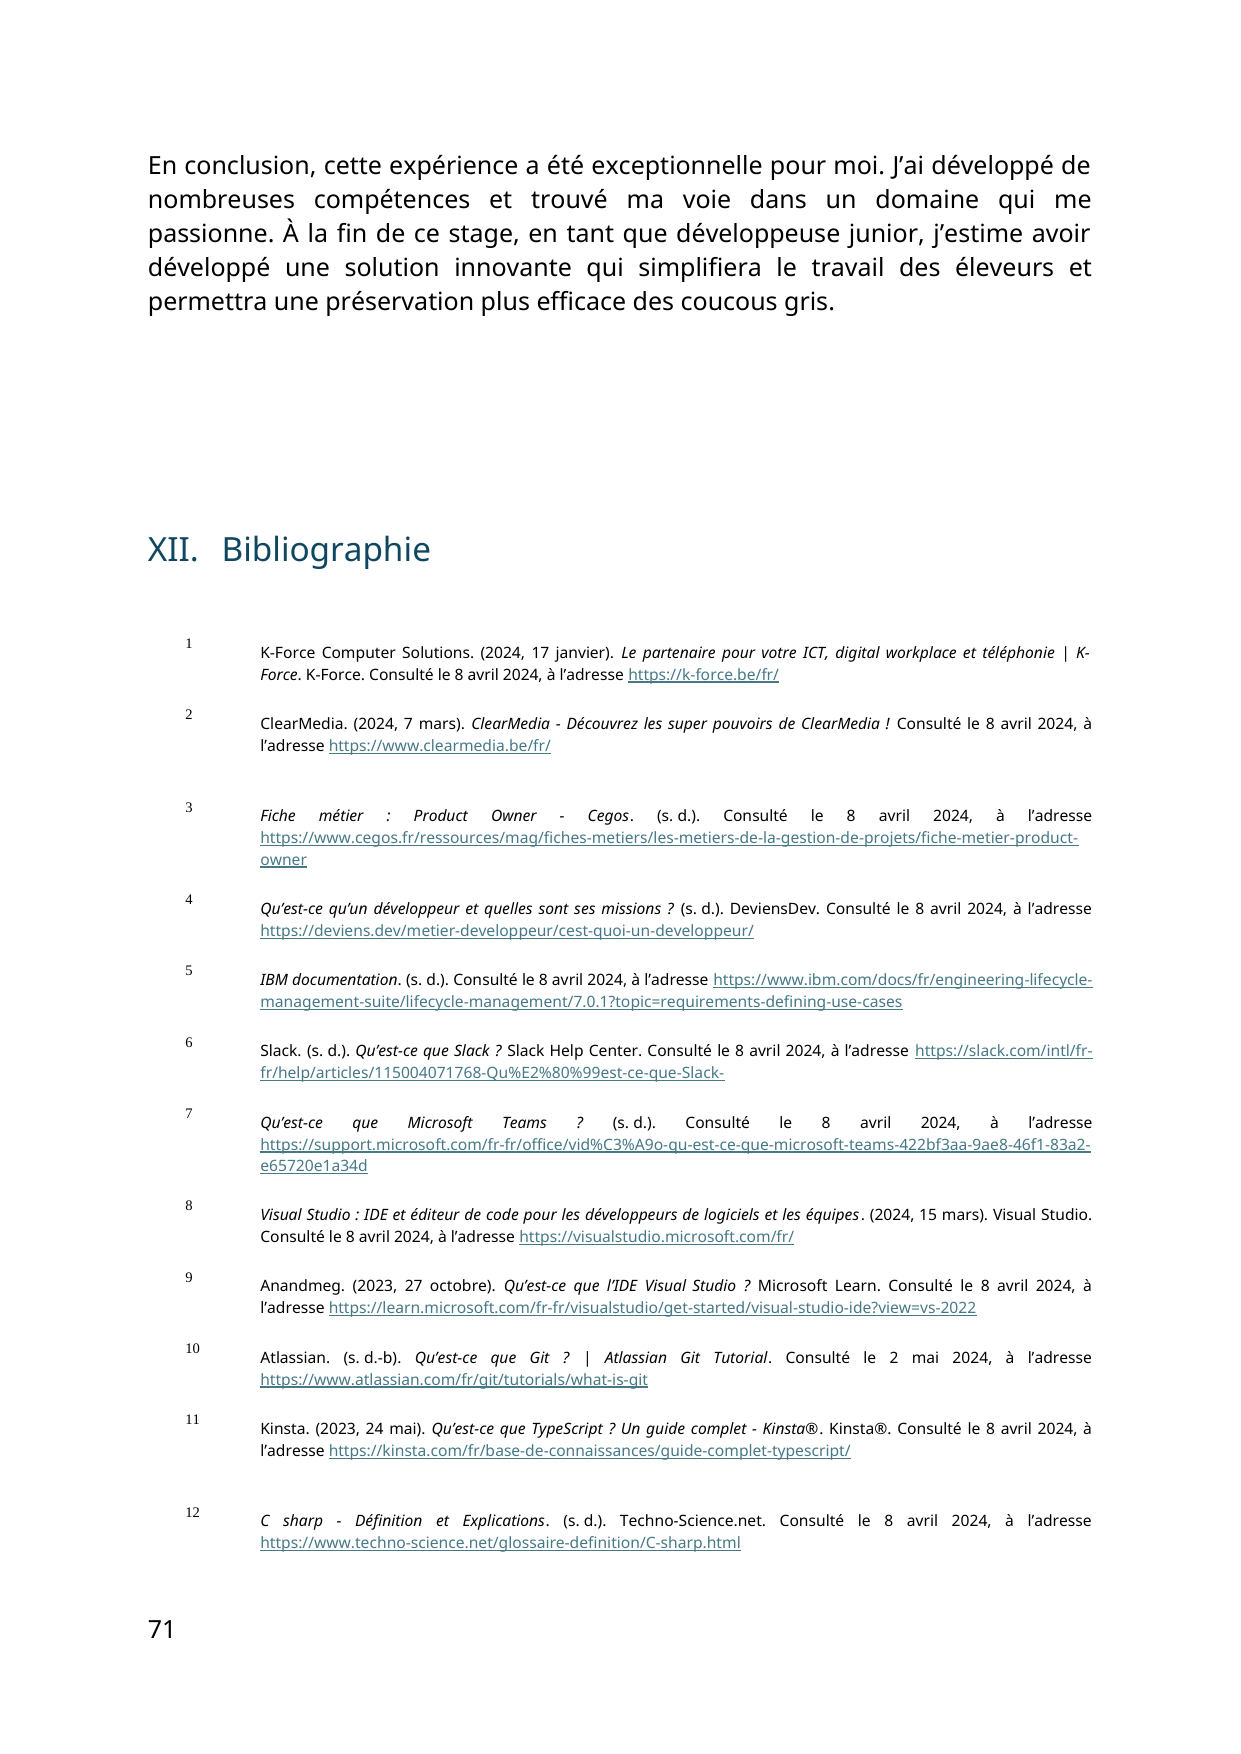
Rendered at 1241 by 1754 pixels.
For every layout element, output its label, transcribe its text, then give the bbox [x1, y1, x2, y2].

list ClearMedia. (2024, 7 mars). ClearMedia - Découvrez les super pouvoirs de ClearMedia ! Consulté le 8 avril 2024, à l’adresse https://www.clearmedia.be/fr/ [185, 706, 1093, 756]
list Fiche métier : Product Owner - Cegos. (s. d.). Consulté le 8 avril 2024, à l’adresse https://www.cegos.fr/ressources/mag/fiches-metiers/les-metiers-de-la-gestion-de-projets/fiche-metier-product-owner [185, 798, 1093, 870]
list IBM documentation. (s. d.). Consulté le 8 avril 2024, à l’adresse https://www.ibm.com/docs/fr/engineering-lifecycle-management-suite/lifecycle-management/7.0.1?topic=requirements-defining-use-cases [185, 962, 1093, 1012]
list Anandmeg. (2023, 27 octobre). Qu’est-ce que l’IDE Visual Studio ? Microsoft Learn. Consulté le 8 avril 2024, à l’adresse https://learn.microsoft.com/fr-fr/visualstudio/get-started/visual-studio-ide?view=vs-2022 [185, 1268, 1093, 1318]
list K-Force Computer Solutions. (2024, 17 janvier). Le partenaire pour votre ICT, digital workplace et téléphonie | K-Force. K-Force. Consulté le 8 avril 2024, à l’adresse https://k-force.be/fr/ [185, 635, 1093, 685]
list Slack. (s. d.). Qu’est-ce que Slack ? Slack Help Center. Consulté le 8 avril 2024, à l’adresse https://slack.com/intl/fr-fr/help/articles/115004071768-Qu%E2%80%99est-ce-que-Slack- [185, 1033, 1093, 1083]
list Atlassian. (s. d.-b). Qu’est-ce que Git ? | Atlassian Git Tutorial. Consulté le 2 mai 2024, à l’adresse https://www.atlassian.com/fr/git/tutorials/what-is-git [185, 1340, 1093, 1390]
list Qu’est-ce qu’un développeur et quelles sont ses missions ? (s. d.). DeviensDev. Consulté le 8 avril 2024, à l’adresse https://deviens.dev/metier-developpeur/cest-quoi-un-developpeur/ [185, 891, 1093, 941]
list Qu’est-ce que Microsoft Teams ? (s. d.). Consulté le 8 avril 2024, à l’adresse https://support.microsoft.com/fr-fr/office/vid%C3%A9o-qu-est-ce-que-microsoft-teams-422bf3aa-9ae8-46f1-83a2-e65720e1a34d [185, 1105, 1093, 1176]
text En conclusion, cette expérience a été exceptionnelle pour moi. J’ai développé de nombreuses compétences et trouvé ma voie dans un domaine qui me passionne. À la fin de ce stage, en tant que développeuse junior, j’estime avoir développé une solution innovante qui simplifiera le travail des éleveurs et permettra une préservation plus efficace des coucous gris. [148, 148, 1093, 318]
subtitle Bibliographie [148, 526, 1093, 571]
list Kinsta. (2023, 24 mai). Qu’est-ce que TypeScript ? Un guide complet - Kinsta®. Kinsta®. Consulté le 8 avril 2024, à l’adresse https://kinsta.com/fr/base-de-connaissances/guide-complet-typescript/ [185, 1411, 1093, 1461]
list Visual Studio : IDE et éditeur de code pour les développeurs de logiciels et les équipes. (2024, 15 mars). Visual Studio. Consulté le 8 avril 2024, à l’adresse https://visualstudio.microsoft.com/fr/ [185, 1197, 1093, 1247]
list C sharp - Définition et Explications. (s. d.). Techno-Science.net. Consulté le 8 avril 2024, à l’adresse https://www.techno-science.net/glossaire-definition/C-sharp.html [185, 1503, 1093, 1553]
